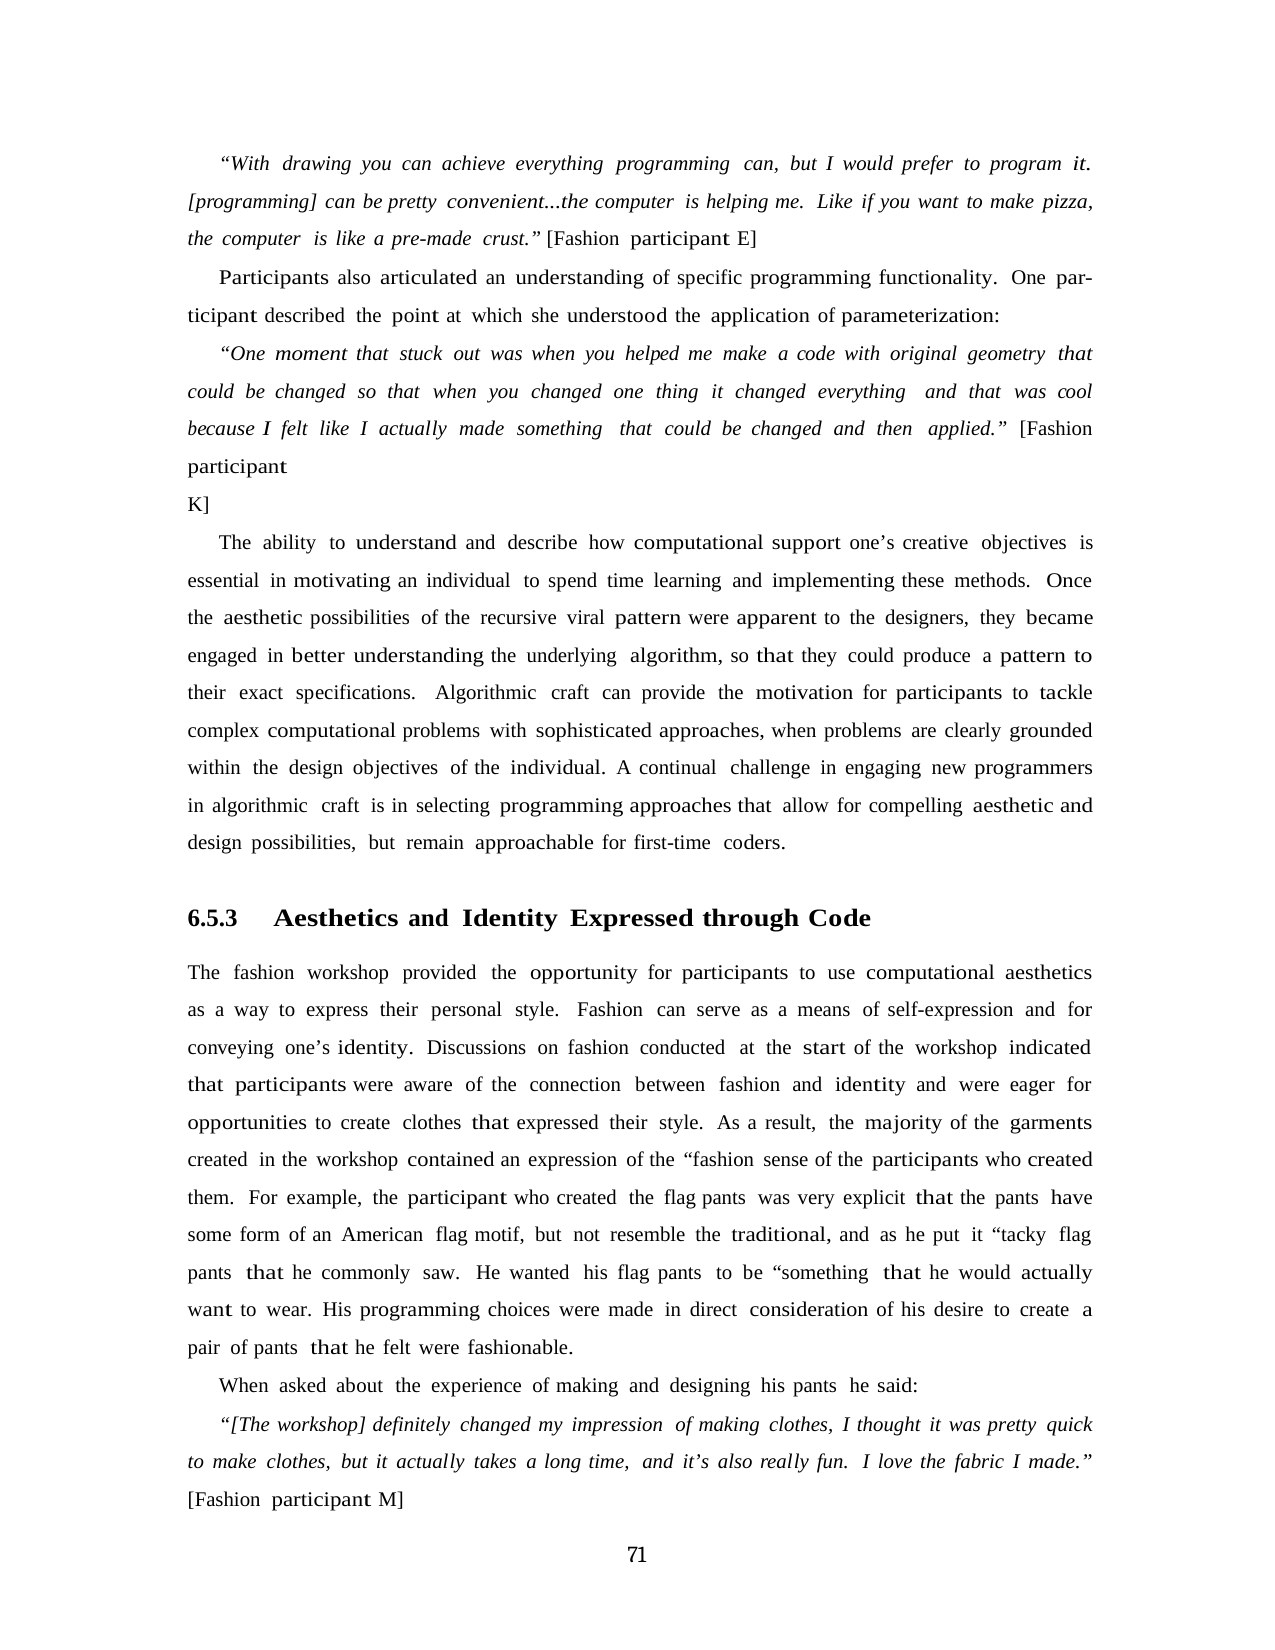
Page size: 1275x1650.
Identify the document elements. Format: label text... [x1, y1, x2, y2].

text The fashion workshop provided the opportunity for participants to use computational aesthetics as a way to express their personal style. Fashion can serve as a means of self-expression and for conveying one’s identity. Discussions on fashion conducted at the start of the workshop indicated that participants were aware of the connection between fashion and identity and were eager for opportunities to create clothes that expressed their style. As a result, the majority of the garments created in the workshop contained an expression of the “fashion sense of the participants who created them. For example, the participant who created the flag pants was very explicit that the pants have some form of an American flag motif, but not resemble the traditional, and as he put it “tacky flag pants that he commonly saw. He wanted his flag pants to be “something that he would actually want to wear. His programming choices were made in direct consideration of his desire to create a pair of pants that he felt were fashionable. [187, 960, 1093, 1359]
text When asked about the experience of making and designing his pants he said: [219, 1373, 1102, 1397]
text “With drawing you can achieve everything programming can, but I would prefer to program it. [programming] can be pretty convenient...the computer is helping me. Like if you want to make pizza, the computer is like a pre-made crust.” [Fashion participant E] [187, 151, 1093, 250]
text Participants also articulated an understanding of specific programming functionality. One par- ticipant described the point at which she understood the application of parameterization: [187, 265, 1093, 327]
text 6.5.3 Aesthetics and Identity Expressed through Code [187, 903, 878, 932]
text “[The workshop] definitely changed my impression of making clothes, I thought it was pretty quick to make clothes, but it actually takes a long time, and it’s also really fun. I love the fabric I made.” [Fashion participant M] [187, 1412, 1093, 1511]
text “One moment that stuck out was when you helped me make a code with original geometry that could be changed so that when you changed one thing it changed everything and that was cool because I felt like I actually made something that could be changed and then applied.” [Fashion participant [187, 341, 1093, 478]
text K] [187, 492, 1102, 516]
text The ability to understand and describe how computational support one’s creative objectives is essential in motivating an individual to spend time learning and implementing these methods. Once the aesthetic possibilities of the recursive viral pattern were apparent to the designers, they became engaged in better understanding the underlying algorithm, so that they could produce a pattern to their exact specifications. Algorithmic craft can provide the motivation for participants to tackle complex computational problems with sophisticated approaches, when problems are clearly grounded within the design objectives of the individual. A continual challenge in engaging new programmers in algorithmic craft is in selecting programming approaches that allow for compelling aesthetic and design possibilities, but remain approachable for first-time coders. [187, 530, 1093, 854]
